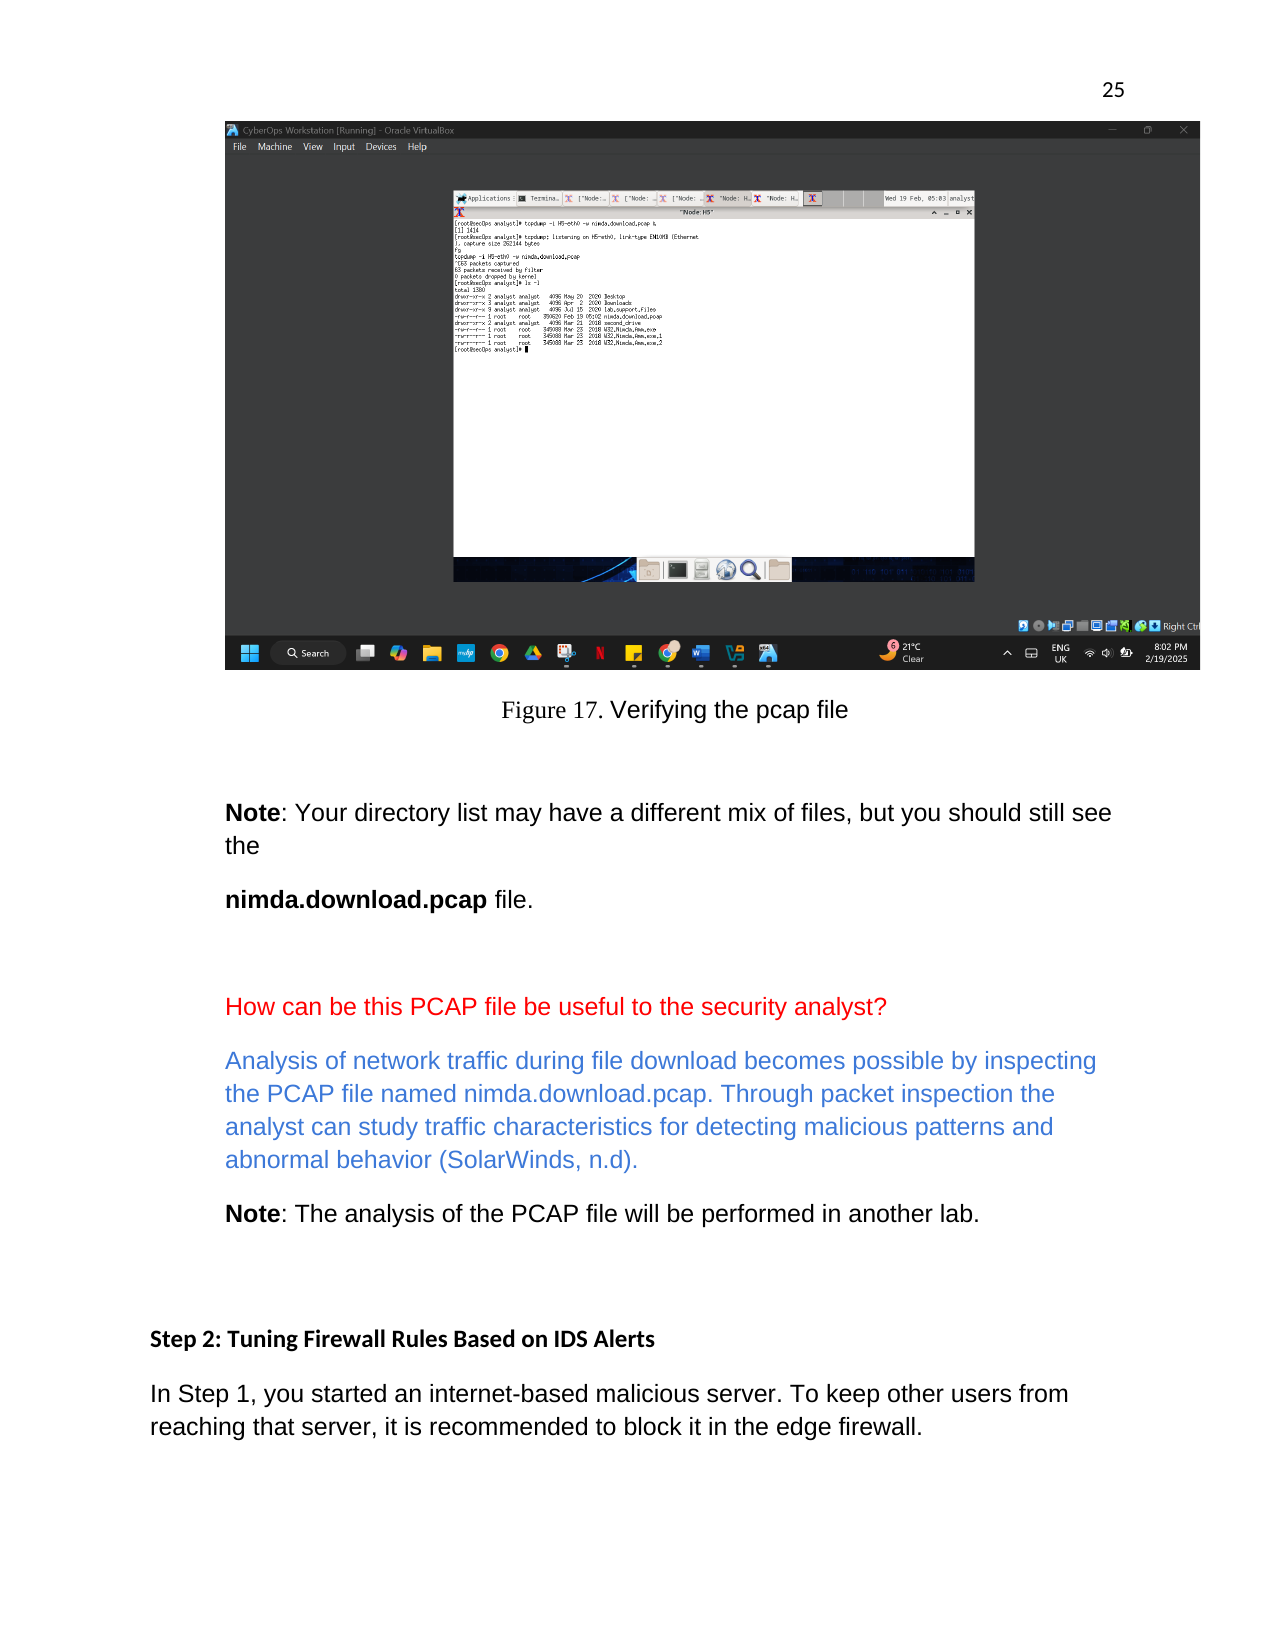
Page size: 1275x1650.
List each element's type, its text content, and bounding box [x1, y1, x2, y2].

text Note: Your directory list may have a different mix of files, but you should still see the [225, 798, 1125, 859]
text Note: The analysis of the PCAP file will be performed in another lab. [225, 1199, 1125, 1228]
subtitle Step 2: Tuning Firewall Rules Based on IDS Alerts [150, 1323, 1125, 1354]
text How can be this PCAP file be useful to the security analyst? [225, 992, 1125, 1021]
text nimda.download.pcap file. [225, 884, 1125, 913]
picture [225, 121, 1200, 670]
text Analysis of network traffic during file download becomes possible by inspecting the PCAP file named nimda.download.pcap. Through packet inspection the analyst can study traffic characteristics for detecting malicious patterns and abnormal behavior (SolarWinds, n.d). [225, 1046, 1125, 1174]
text Figure 17. Verifying the pcap file [225, 695, 1125, 723]
text In Step 1, you started an internet-based malicious server. To keep other users from reaching that server, it is recommended to block it in the edge firewall. [150, 1379, 1125, 1441]
